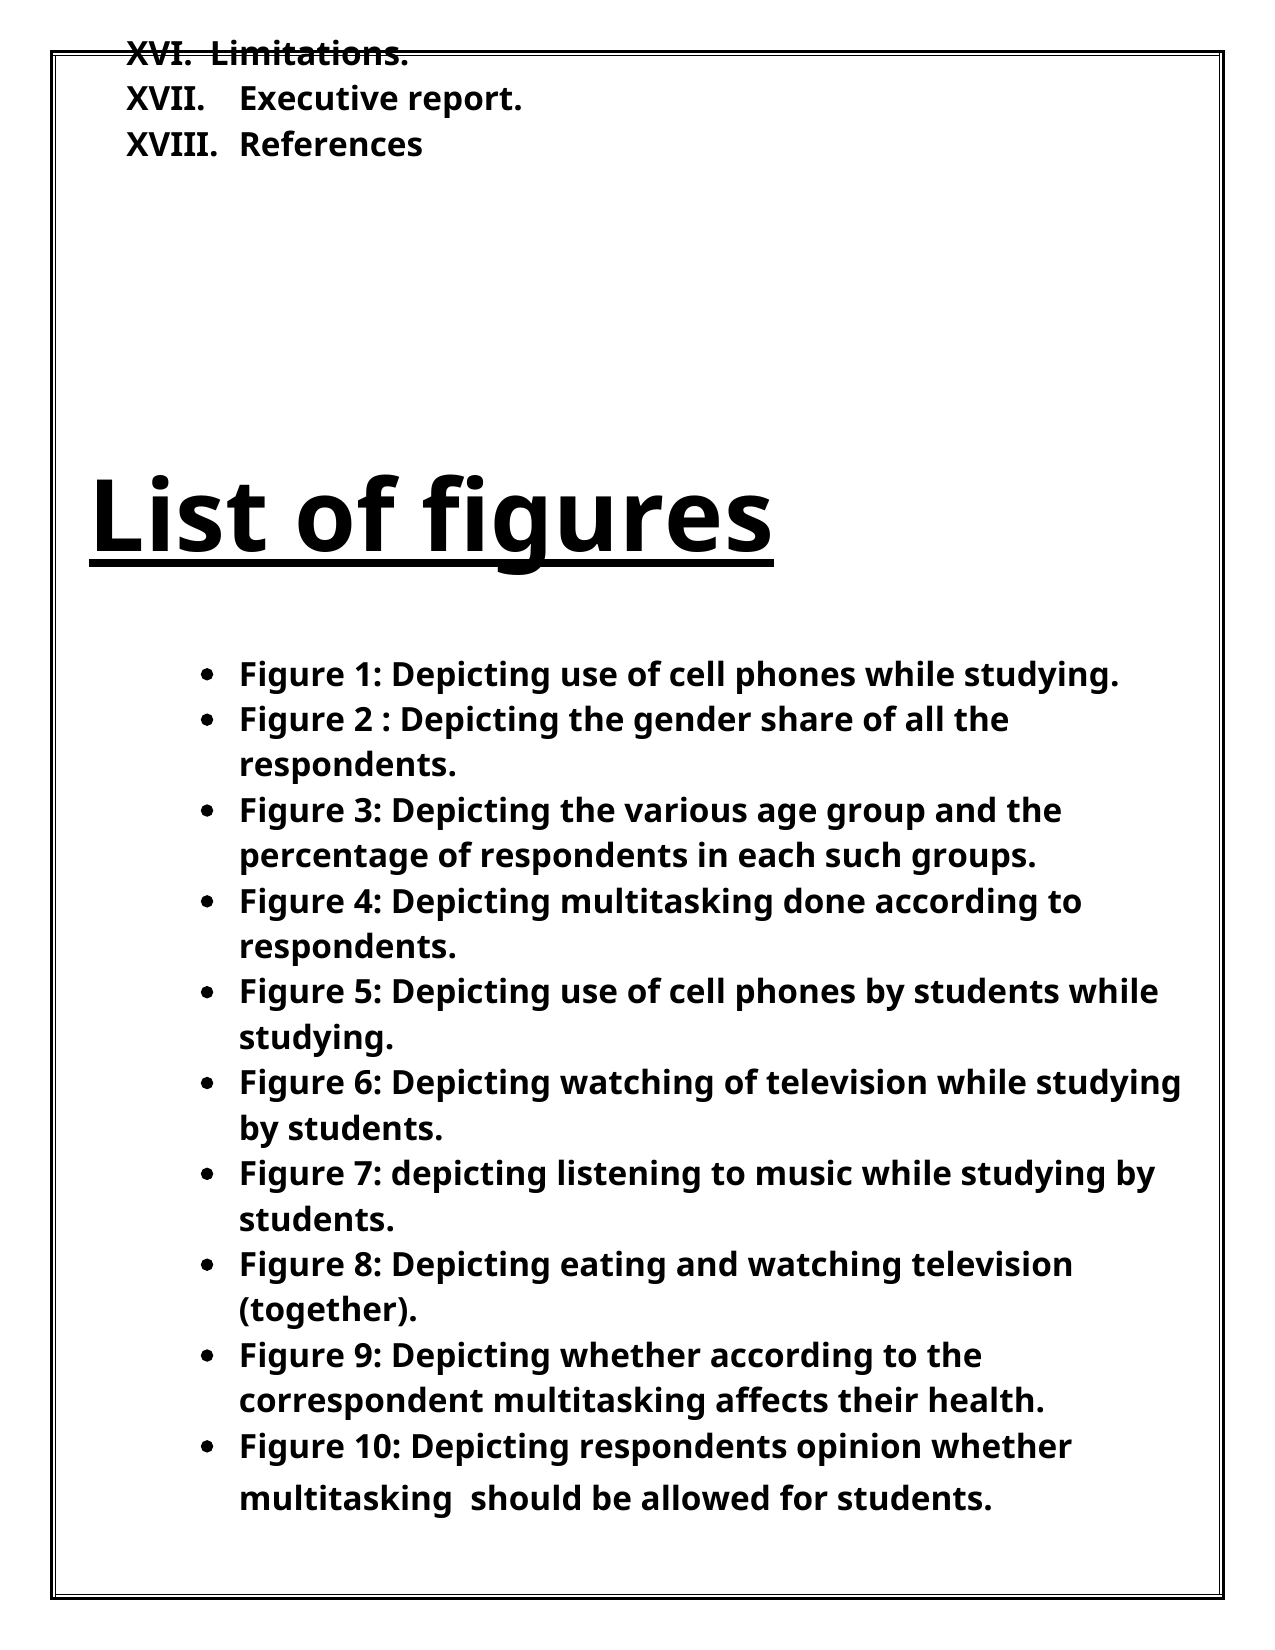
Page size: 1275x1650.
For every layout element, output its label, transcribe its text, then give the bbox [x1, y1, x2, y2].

list Figure 6: Depicting watching of television while studying by students. [201, 1059, 1196, 1150]
list Limitations. [126, 56, 1196, 75]
text List of figures [89, 445, 1196, 581]
list Executive report. [126, 75, 1196, 120]
list Figure 4: Depicting multitasking done according to respondents. [201, 877, 1196, 968]
list Figure 5: Depicting use of cell phones by students while studying. [201, 968, 1196, 1059]
list Limitations. [126, 29, 1196, 50]
list Figure 10: Depicting respondents opinion whether multitasking should be allowed for students. [201, 1422, 1196, 1520]
list Figure 3: Depicting the various age group and the percentage of respondents in each such groups. [201, 787, 1196, 877]
list Figure 1: Depicting use of cell phones while studying. [201, 650, 1196, 696]
list Figure 8: Depicting eating and watching television (together). [201, 1241, 1196, 1332]
list Figure 7: depicting listening to music while studying by students. [201, 1150, 1196, 1241]
list Figure 2 : Depicting the gender share of all the respondents. [201, 696, 1196, 787]
list Figure 9: Depicting whether according to the correspondent multitasking affects their health. [201, 1332, 1196, 1422]
list References [126, 120, 1196, 166]
